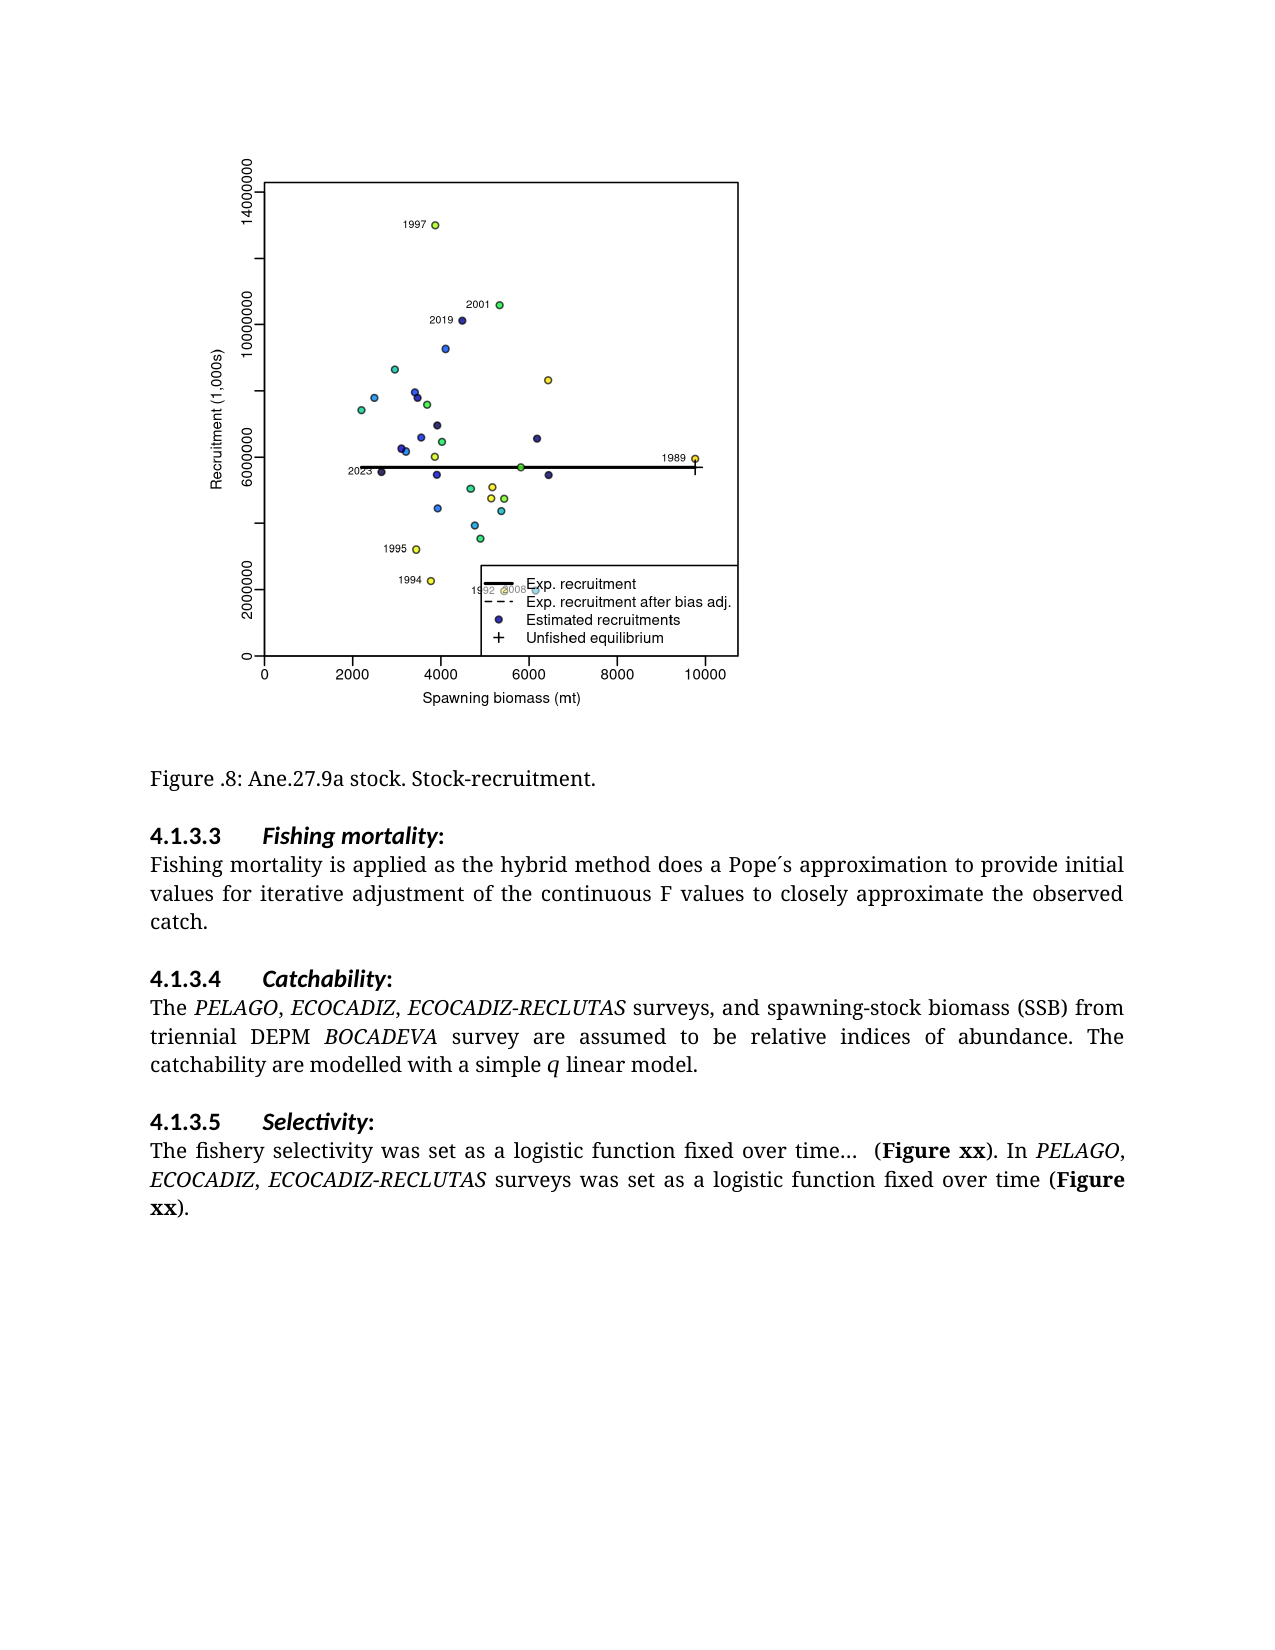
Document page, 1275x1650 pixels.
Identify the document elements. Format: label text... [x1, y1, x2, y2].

text Figure .: Ane.27.9a stock. Stock-recruitment. [150, 764, 1125, 793]
subtitle Selectivity: [150, 1106, 1125, 1136]
subtitle Fishing mortality: [150, 820, 1125, 851]
subtitle Catchability: [150, 963, 1125, 993]
picture [168, 150, 771, 752]
